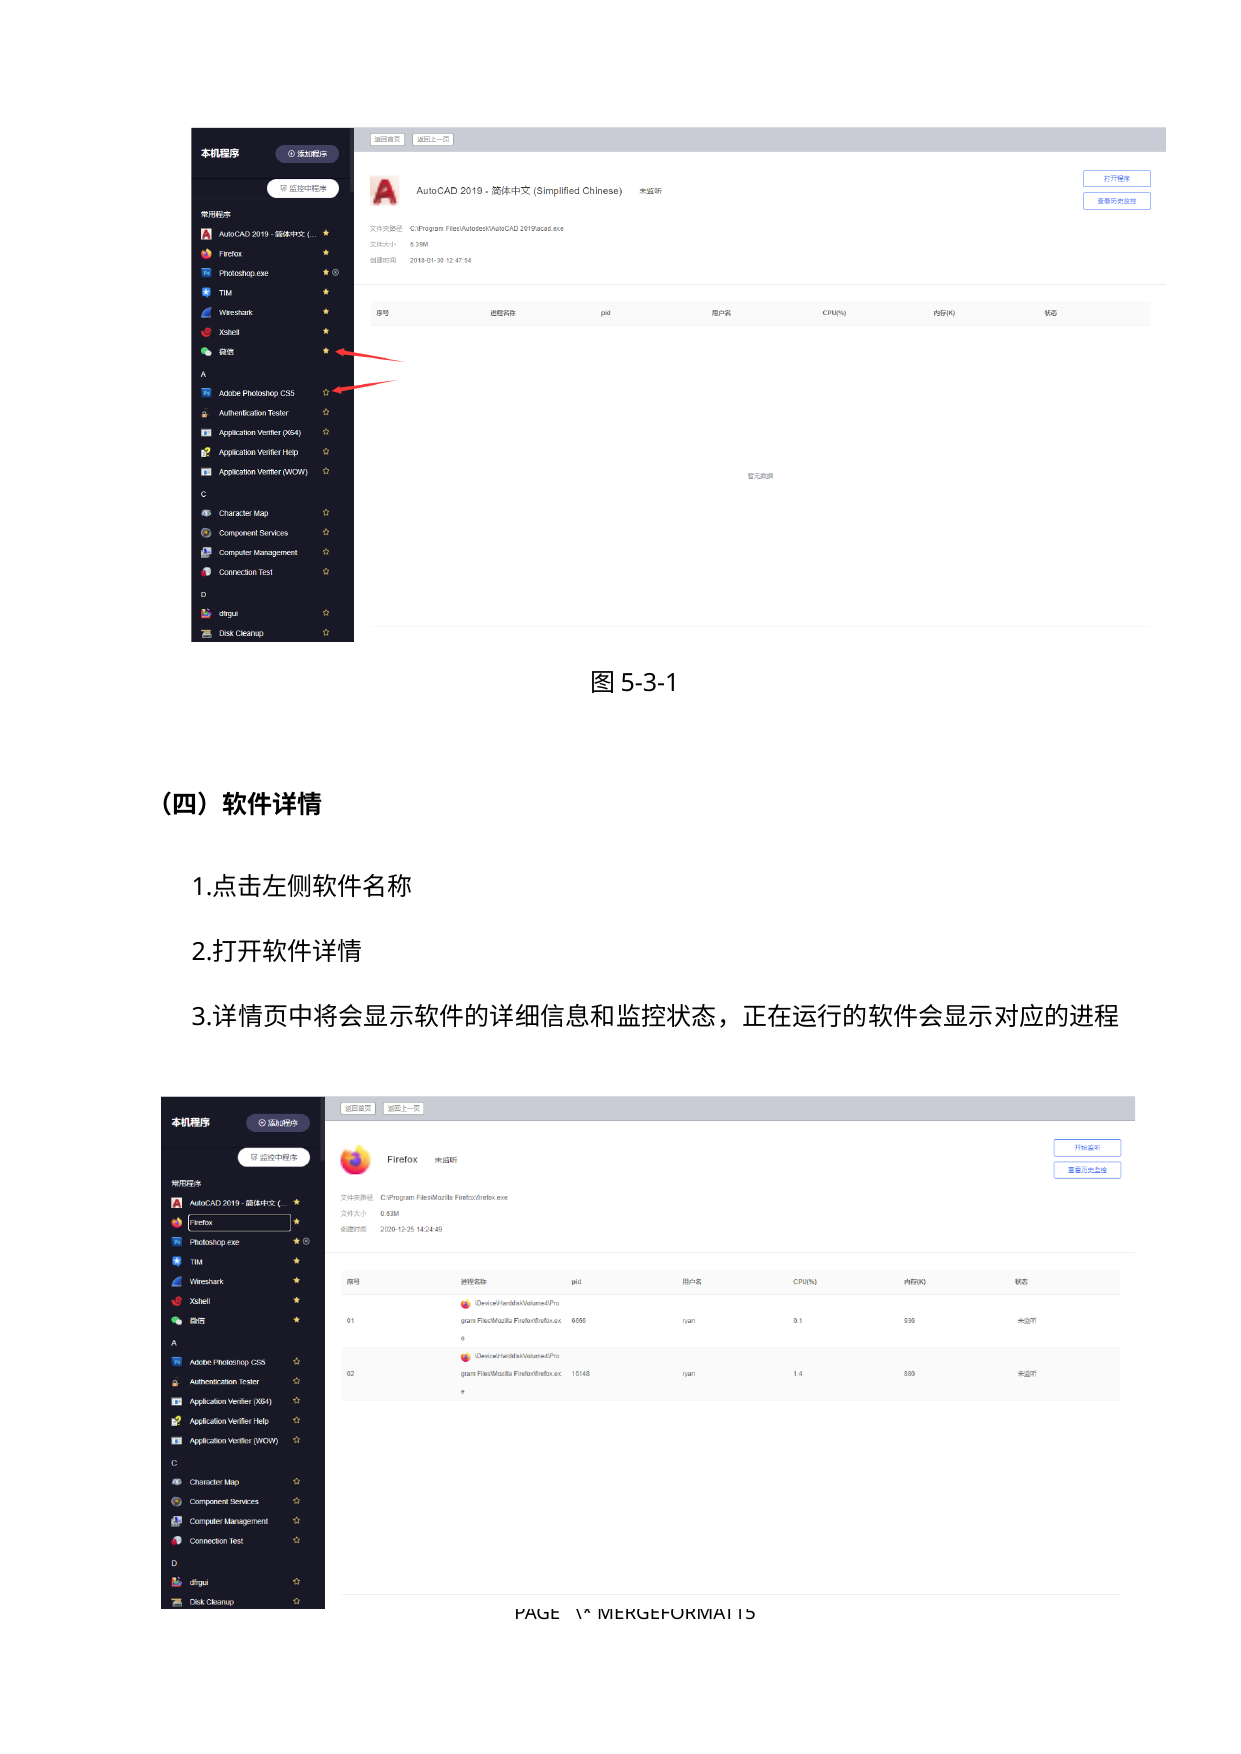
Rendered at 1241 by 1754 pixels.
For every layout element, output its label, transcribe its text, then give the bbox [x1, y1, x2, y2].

text 2.打开软件详情 [148, 917, 1122, 982]
text 图5-3-1 [148, 648, 1122, 713]
subtitle （四）软件详情 [148, 770, 1122, 835]
text 1.点击左侧软件名称 [148, 852, 1122, 917]
text 3.详情页中将会显示软件的详细信息和监控状态，正在运行的软件会显示对应的进程列表。 [148, 982, 1122, 1047]
picture [191, 127, 1166, 642]
picture [161, 1096, 1136, 1609]
